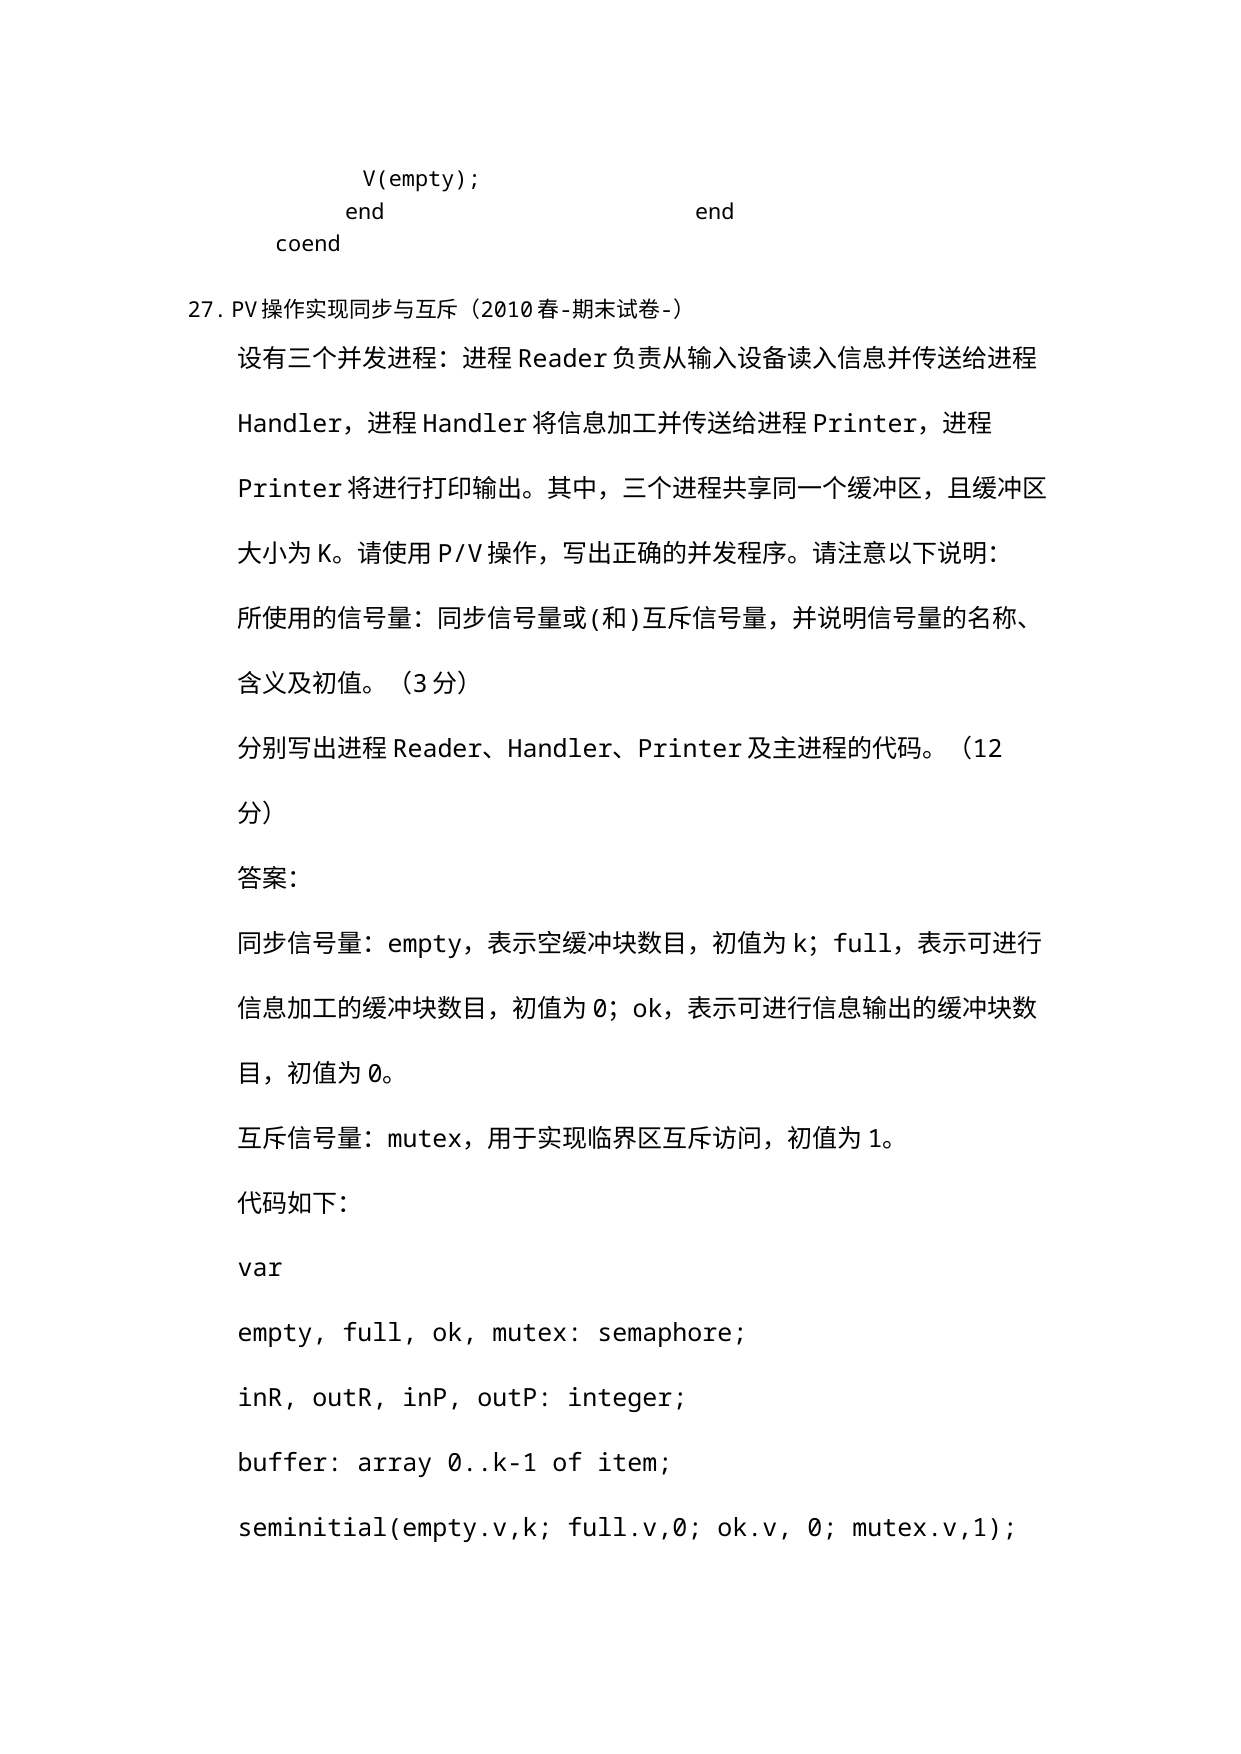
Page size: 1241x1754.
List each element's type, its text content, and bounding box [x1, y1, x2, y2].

text buffer: array 0..k-1 of item; [237, 1429, 1053, 1494]
text 代码如下： [237, 1169, 1053, 1234]
text empty, full, ok, mutex: semaphore; [237, 1299, 1053, 1364]
text 同步信号量：empty，表示空缓冲块数目，初值为k；full，表示可进行信息加工的缓冲块数目，初值为0；ok，表示可进行信息输出的缓冲块数目，初值为0。 [237, 909, 1053, 1104]
text 分别写出进程Reader、Handler、Printer及主进程的代码。（12分） [237, 714, 1053, 844]
text var [237, 1234, 1053, 1299]
text coend [237, 227, 1053, 259]
text 所使用的信号量：同步信号量或(和)互斥信号量，并说明信号量的名称、含义及初值。（3分） [237, 584, 1053, 714]
text 答案： [237, 844, 1053, 909]
list PV操作实现同步与互斥（2010春-期末试卷-） [187, 292, 1053, 324]
text V(empty); [237, 162, 1053, 194]
text 设有三个并发进程：进程Reader负责从输入设备读入信息并传送给进程Handler，进程Handler将信息加工并传送给进程Printer，进程Printer将进行打印输出。其中，三个进程共享同一个缓冲区，且缓冲区大小为K。请使用P/V操作，写出正确的并发程序。请注意以下说明： [237, 324, 1053, 584]
text inR, outR, inP, outP: integer; [237, 1364, 1053, 1429]
text seminitial(empty.v,k; full.v,0; ok.v, 0; mutex.v,1); [237, 1494, 1053, 1559]
text end end [237, 194, 1053, 227]
text 互斥信号量：mutex，用于实现临界区互斥访问，初值为1。 [237, 1104, 1053, 1169]
